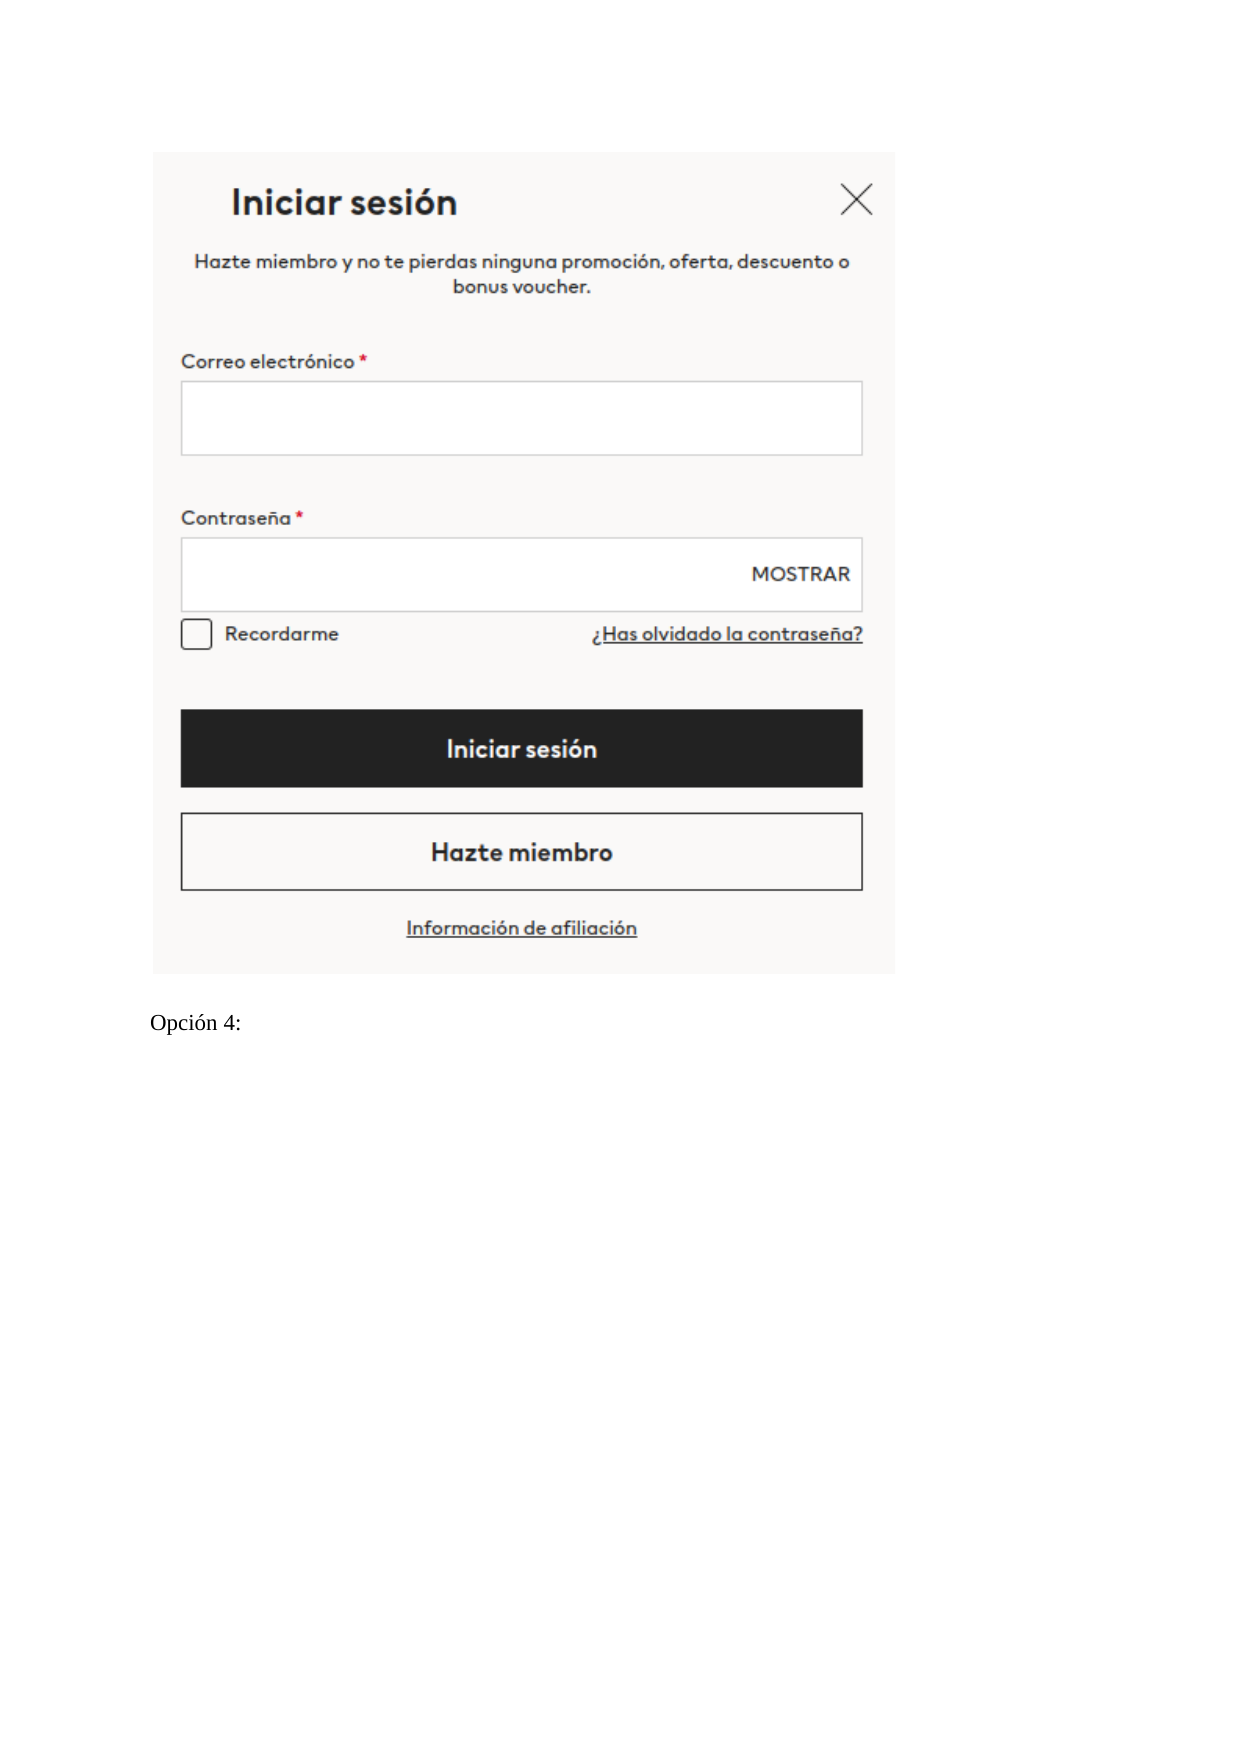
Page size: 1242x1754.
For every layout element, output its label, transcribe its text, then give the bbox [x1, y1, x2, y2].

text Opción 4: [150, 1009, 1225, 1035]
picture [153, 152, 896, 974]
